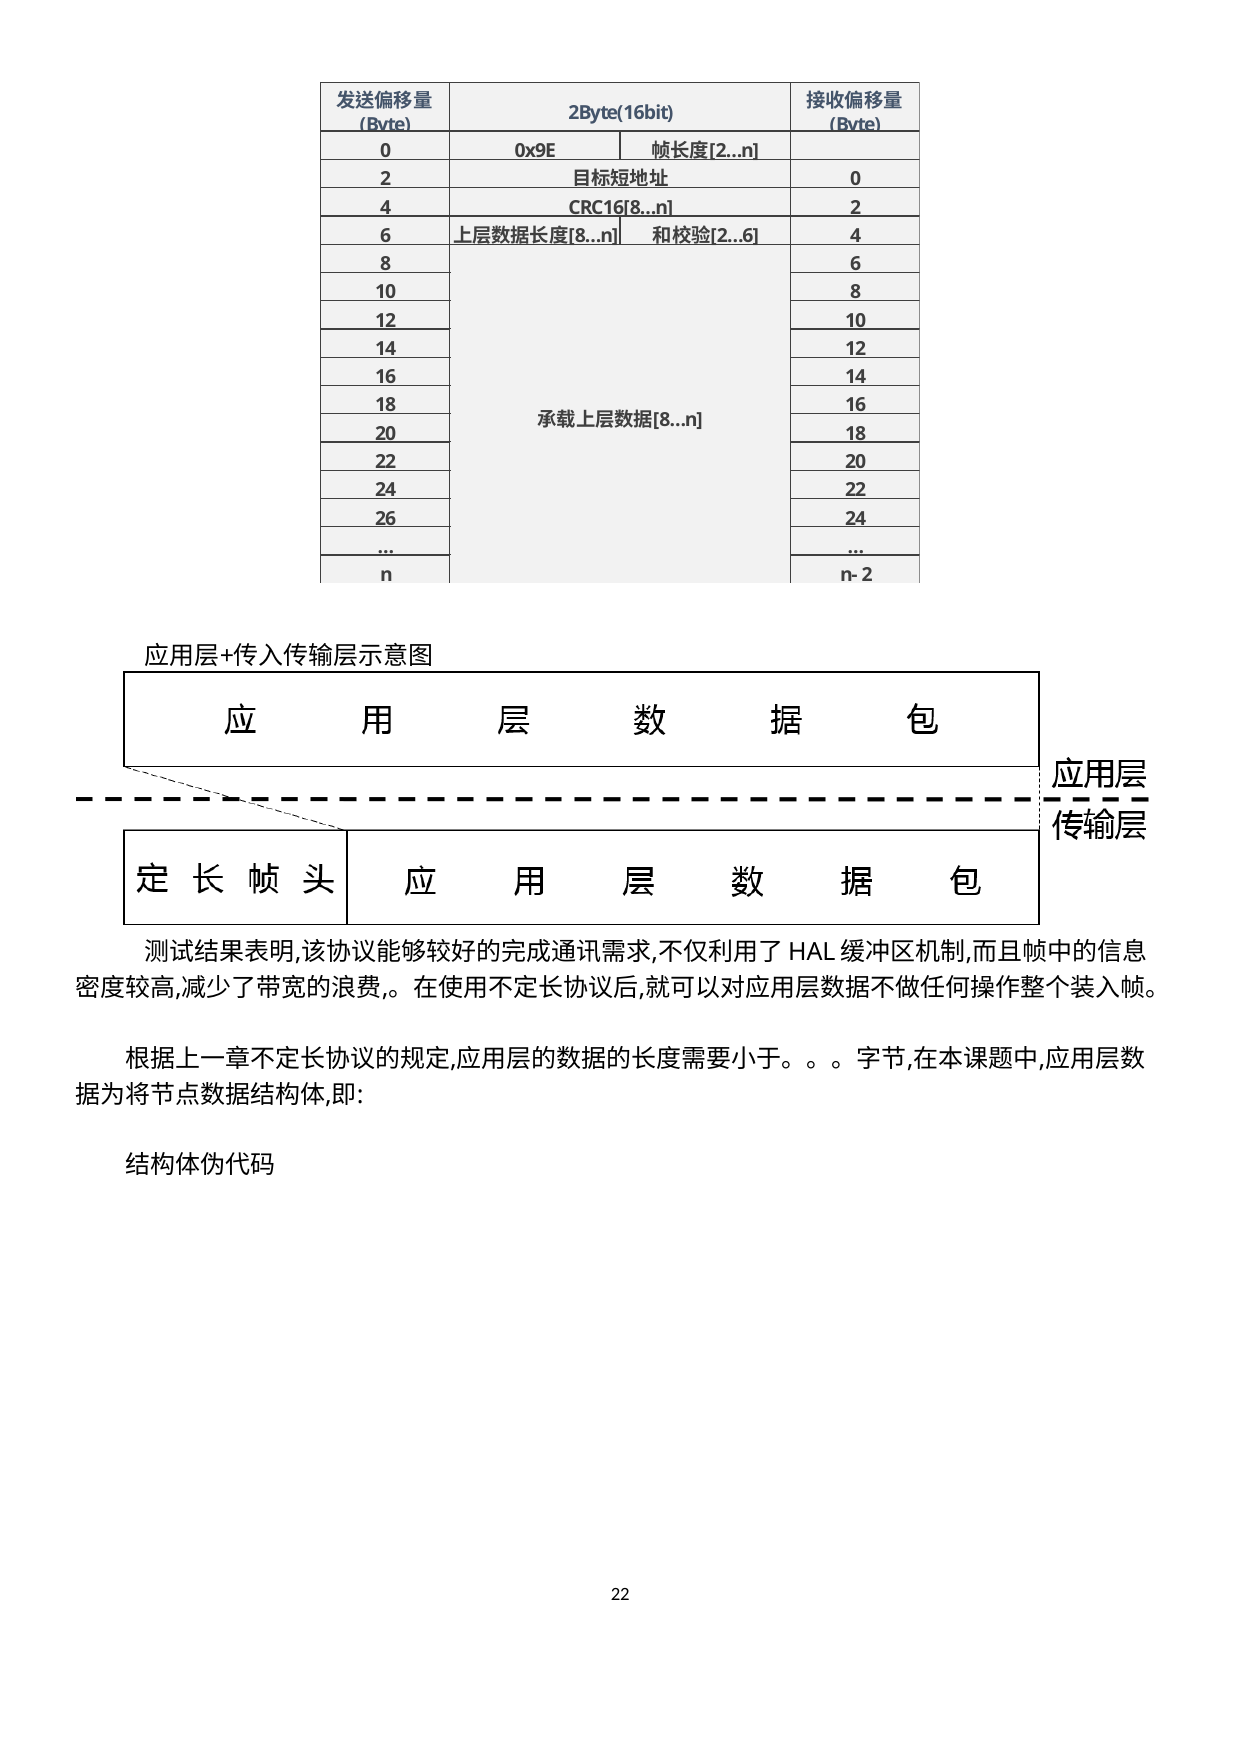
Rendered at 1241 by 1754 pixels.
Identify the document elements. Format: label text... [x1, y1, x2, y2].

text 根据上一章不定长协议的规定,应用层的数据的长度需要小于。。。字节,在本课题中,应用层数据为将节点数据结构体,即: [75, 1038, 1165, 1111]
text 结构体伪代码 [75, 1145, 1165, 1181]
text 测试结果表明,该协议能够较好的完成通讯需求,不仅利用了HAL缓冲区机制,而且帧中的信息密度较高,减少了带宽的浪费,。在使用不定长协议后,就可以对应用层数据不做任何操作整个装入帧。 [75, 932, 1165, 1004]
text 应用层+传入传输层示意图 [75, 635, 1165, 672]
picture [76, 671, 1165, 925]
